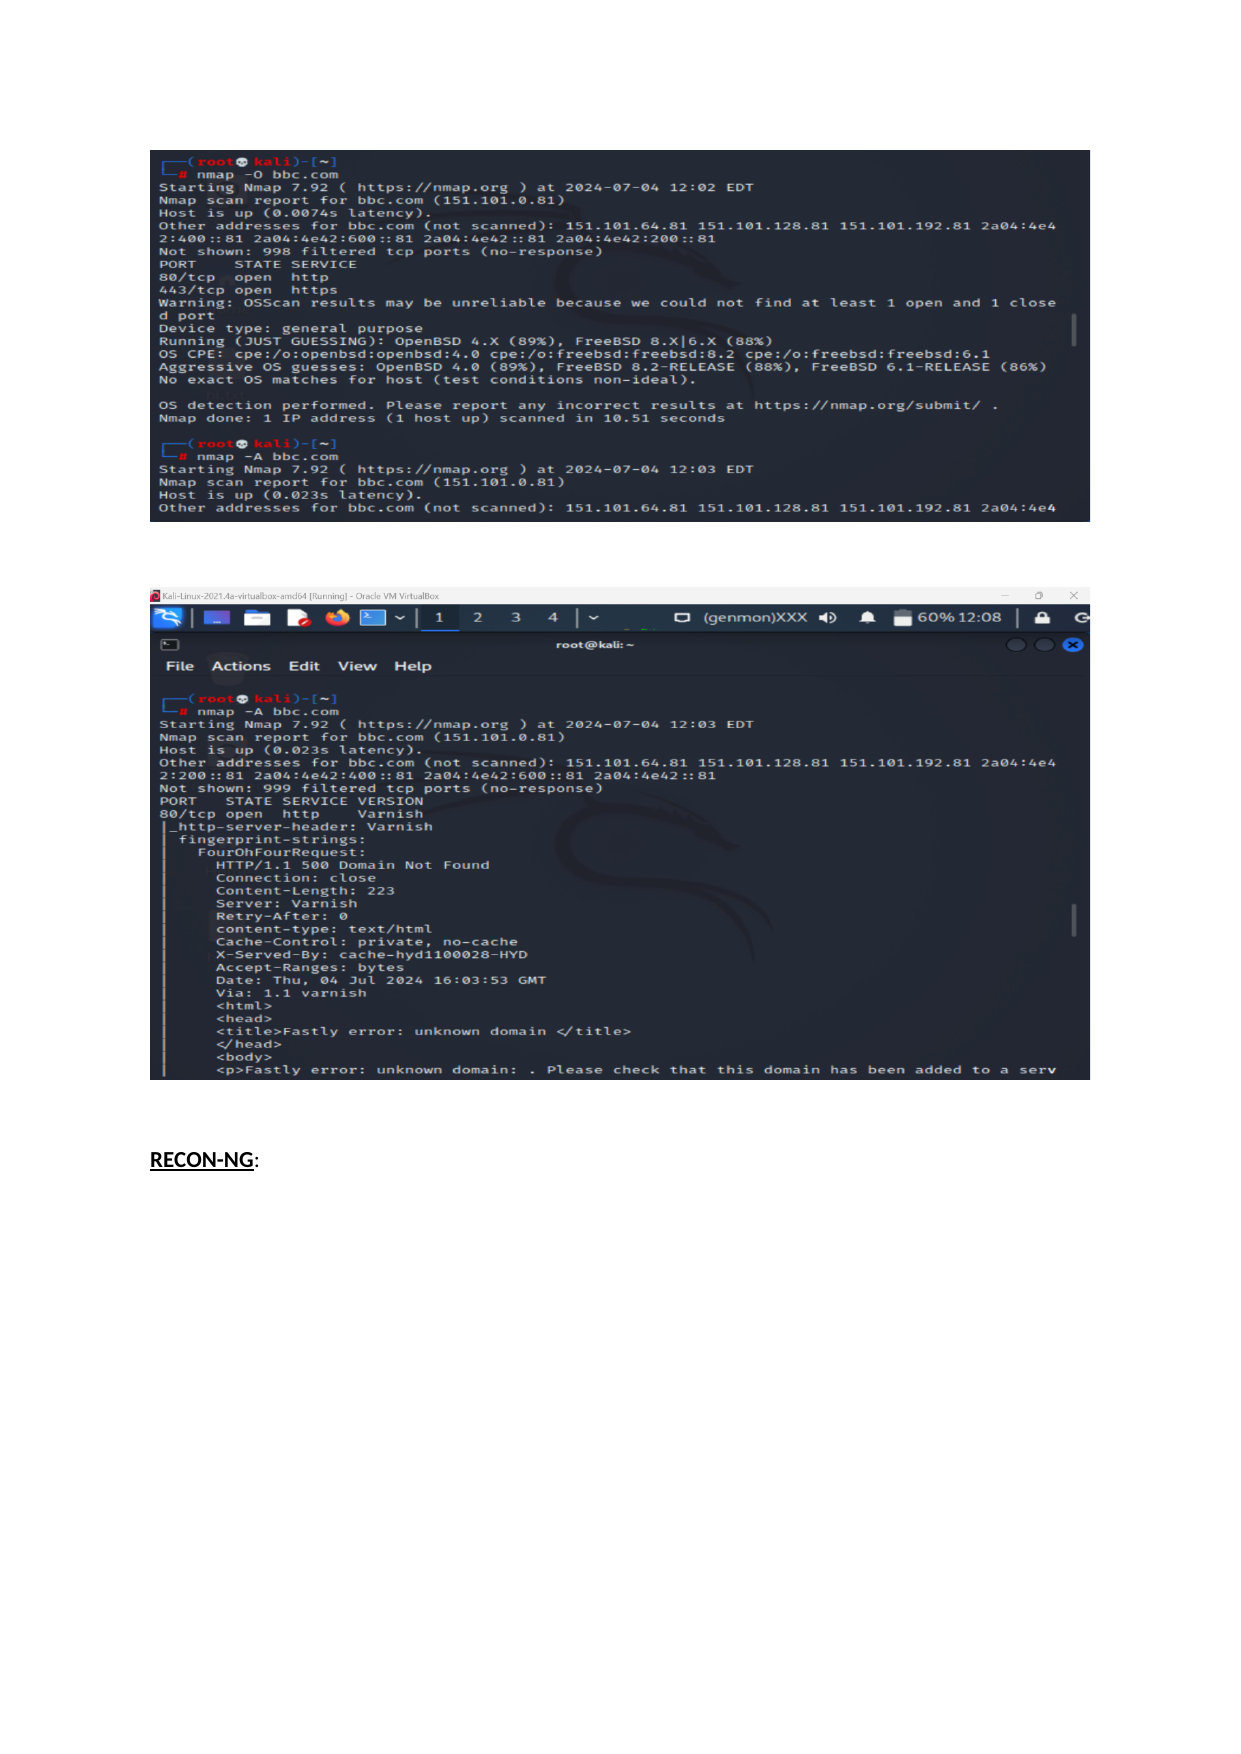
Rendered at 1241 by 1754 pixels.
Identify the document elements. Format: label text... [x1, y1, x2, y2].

picture [150, 150, 1091, 522]
text RECON-NG: [150, 1145, 1090, 1173]
picture [150, 587, 1091, 1080]
